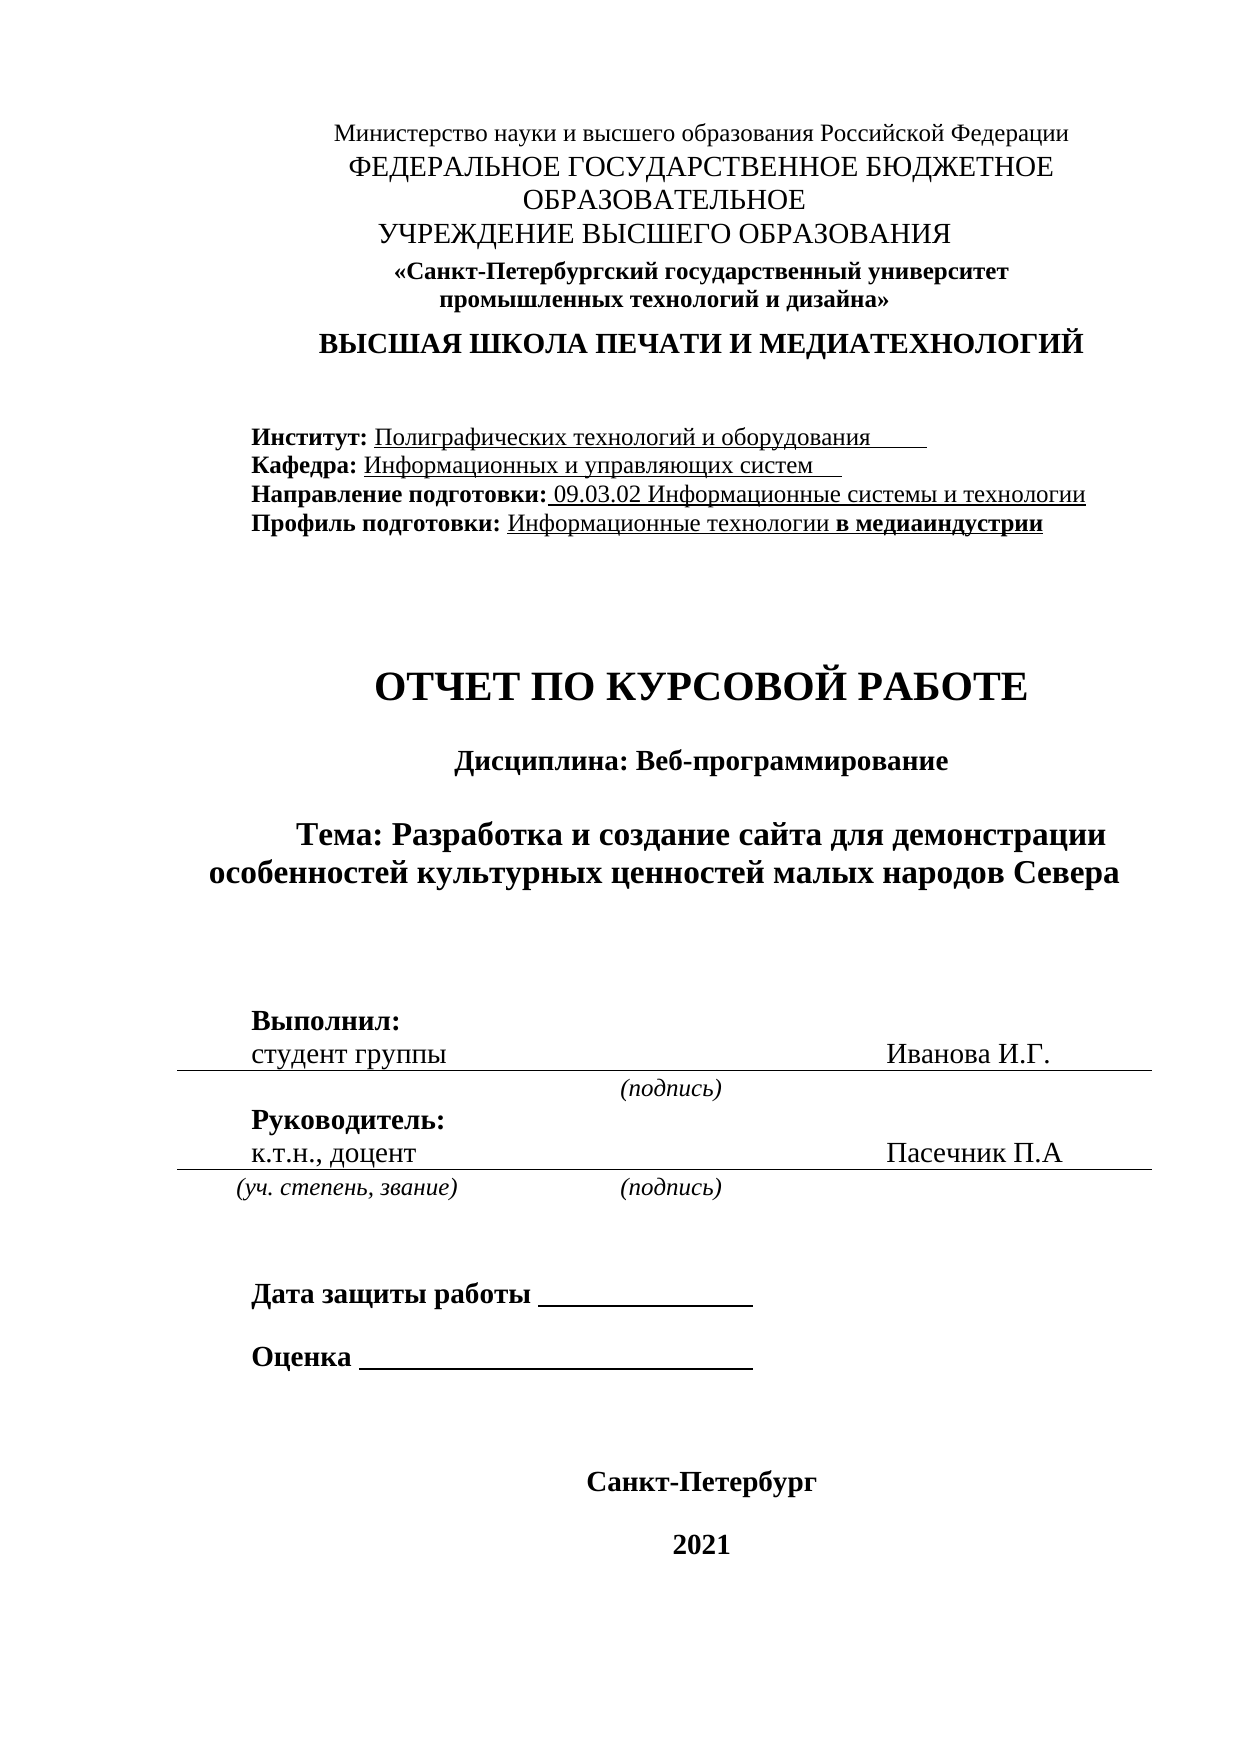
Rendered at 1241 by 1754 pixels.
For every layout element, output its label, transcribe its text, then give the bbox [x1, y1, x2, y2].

text Институт: Полиграфических технологий и оборудования [177, 422, 1152, 451]
text студент группы Иванова И.Г. [177, 1037, 1152, 1070]
text Министерство науки и высшего образования Российской Федерации [177, 118, 1152, 147]
text ФЕДЕРАЛЬНОЕ ГОСУДАРСТВЕННОЕ БЮДЖЕТНОЕ ОБРАЗОВАТЕЛЬНОЕ УЧРЕЖДЕНИЕ ВЫСШЕГО ОБРАЗОВАНИЯ [177, 149, 1152, 249]
text Кафедра: Информационных и управляющих систем [177, 451, 1152, 479]
text Дисциплина: Веб-программирование [177, 743, 1152, 776]
text ОТЧЕТ ПО КУРСОВОЙ РАБОТЕ [177, 661, 1152, 709]
text Санкт-Петербург [177, 1464, 1152, 1498]
text «Санкт-Петербургский государственный университет промышленных технологий и дизайна» [177, 256, 1152, 313]
text (уч. степень, звание) (подпись) [177, 1170, 1152, 1201]
text Дата защиты работы [177, 1276, 1152, 1309]
text 2021 [177, 1527, 1152, 1561]
text (подпись) [177, 1071, 1152, 1102]
text Руководитель: [177, 1102, 974, 1136]
text ВЫСШАЯ ШКОЛА ПЕЧАТИ И МЕДИАТЕХНОЛОГИЙ [177, 326, 1152, 359]
text Направление подготовки: 09.03.02 Информационные системы и технологии [177, 479, 1152, 508]
text Тема: Разработка и создание сайта для демонстрации особенностей культурных ценностей малых народов Севера [177, 814, 1152, 891]
text к.т.н., доцент Пасечник П.А [177, 1136, 1152, 1169]
text Выполнил: [177, 1003, 1152, 1037]
text Профиль подготовки: Информационные технологии в медиаиндустрии [177, 508, 1152, 537]
text Оценка [177, 1339, 1152, 1372]
